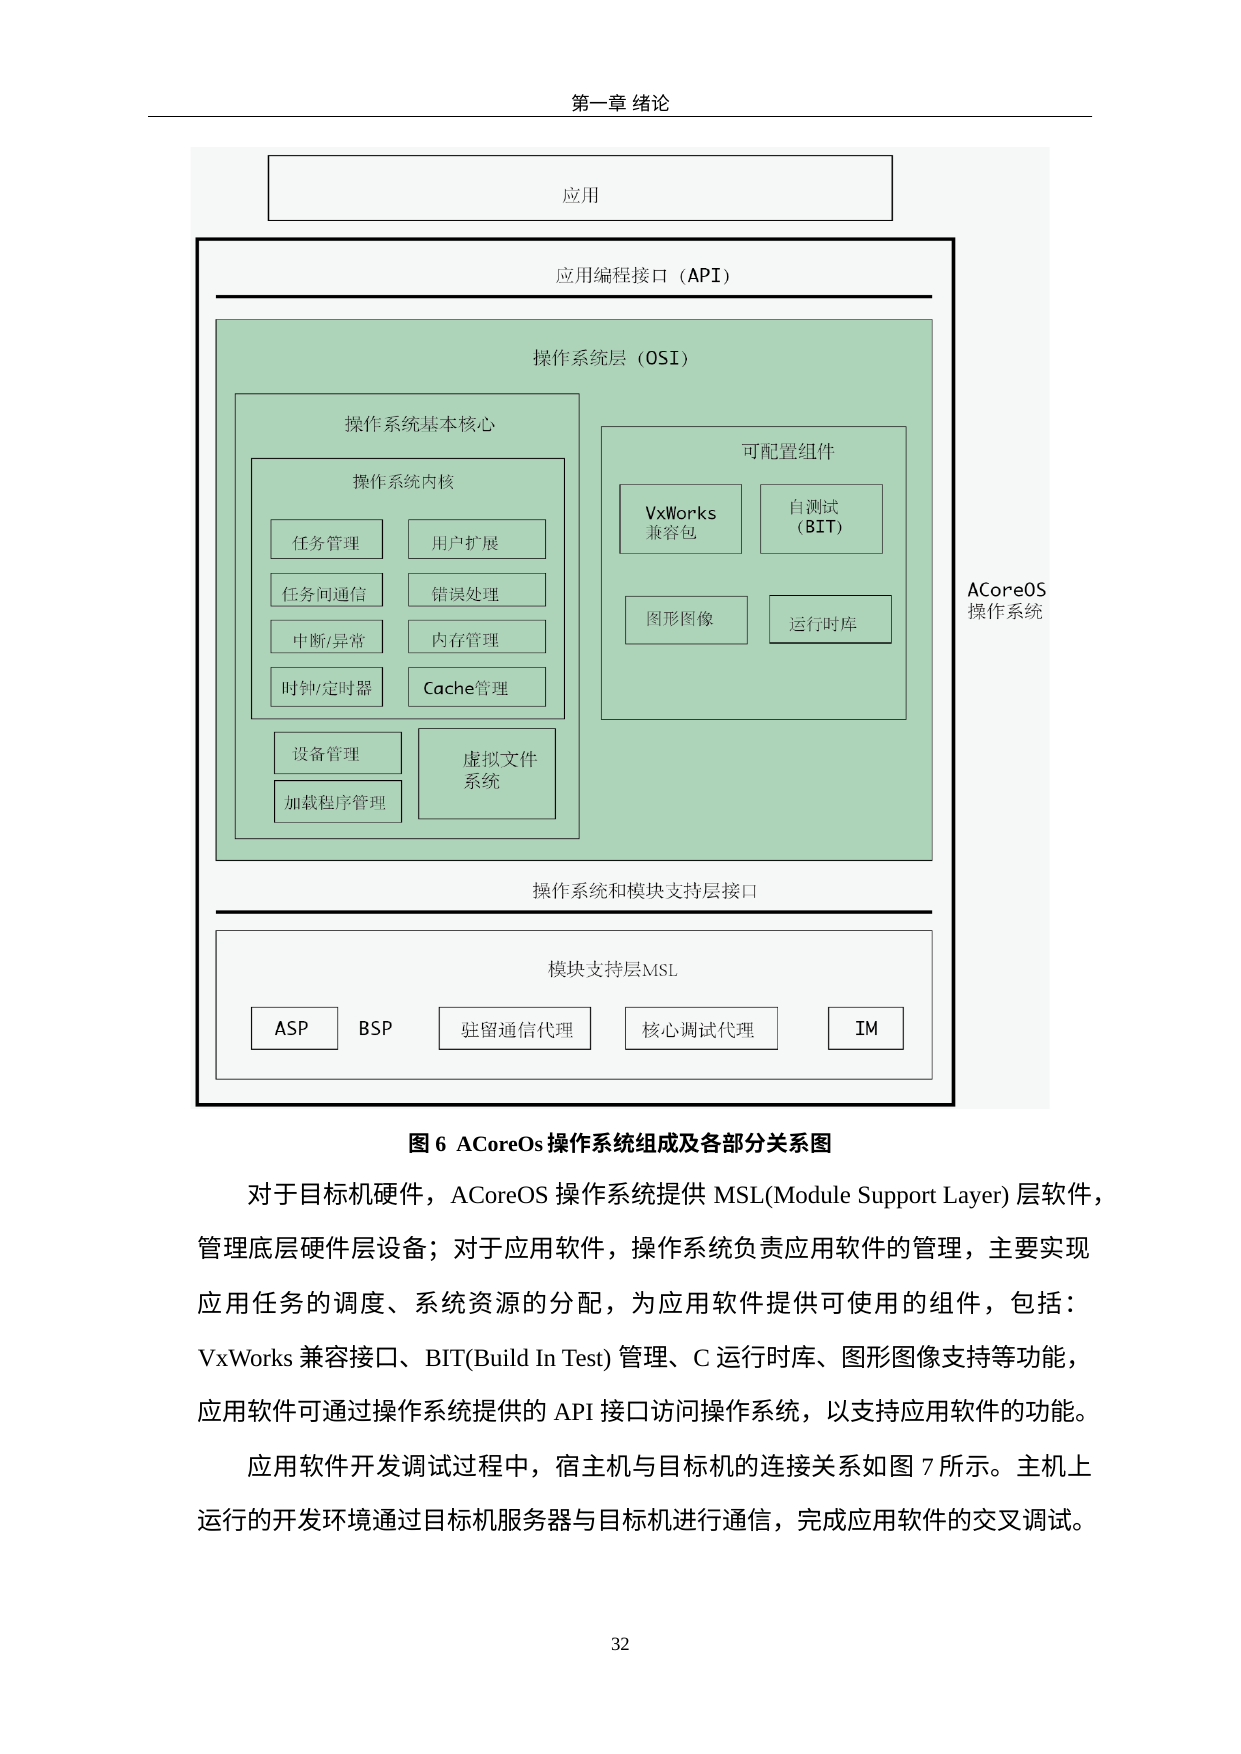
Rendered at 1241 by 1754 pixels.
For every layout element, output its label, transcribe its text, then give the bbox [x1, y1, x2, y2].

text 应用软件开发调试过程中，宿主机与目标机的连接关系如图 7所示。主机上运行的开发环境通过目标机服务器与目标机进行通信，完成应用软件的交叉调试。 [198, 1446, 1092, 1537]
picture [190, 147, 1050, 1109]
text 图 6 ACoreOs操作系统组成及各部分关系图 [148, 1126, 1092, 1157]
text 对于目标机硬件，ACoreOS 操作系统提供 MSL(Module Support Layer) 层软件，管理底层硬件层设备；对于应用软件，操作系统负责应用软件的管理，主要实现应用任务的调度、系统资源的分配，为应用软件提供可使用的组件，包括：VxWorks 兼容接口、BIT(Build In Test) 管理、C 运行时库、图形图像支持等功能，应用软件可通过操作系统提供的 API 接口访问操作系统，以支持应用软件的功能。 [198, 1174, 1092, 1428]
